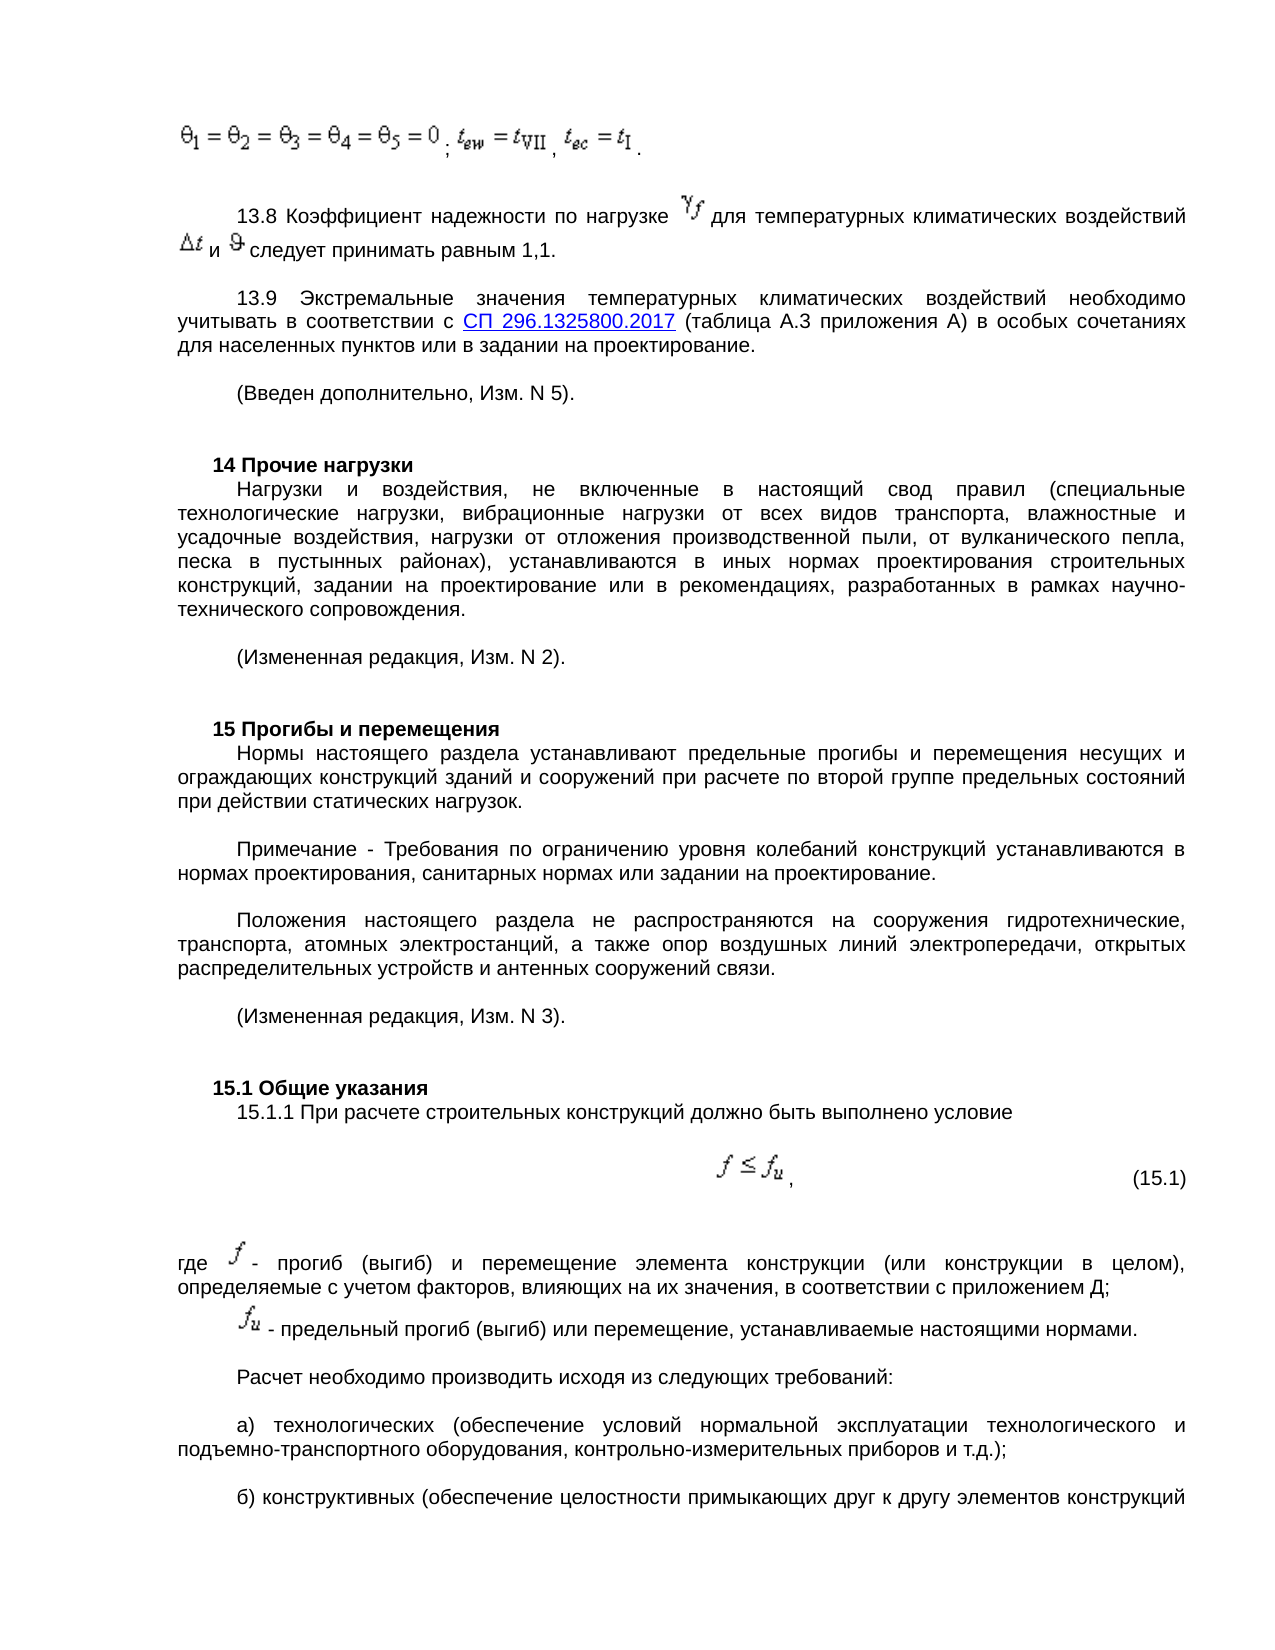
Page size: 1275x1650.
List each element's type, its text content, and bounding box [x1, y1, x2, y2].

picture [177, 227, 209, 257]
picture [677, 183, 711, 223]
text Нагрузки и воздействия, не включенные в настоящий свод правил (специальные технологические нагрузки, вибрационные нагрузки от всех видов транспорта, влажностные и усадочные воздействия, нагрузки от отложения производственной пыли, от вулканического пепла, песка в пустынных районах), устанавливаются в иных нормах проектирования строительных конструкций, задании на проектирование или в рекомендациях, разработанных в рамках научно-технического сопровождения. [177, 477, 1186, 621]
picture [714, 1147, 789, 1186]
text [177, 118, 1186, 160]
text 13.9 Экстремальные значения температурных климатических воздействий необходимо учитывать в соответствии с СП 296.1325800.2017 (таблица А.3 приложения А) в особых сочетаниях для населенных пунктов или в задании на проектирование. [177, 285, 1186, 357]
text а) технологических (обеспечение условий нормальной эксплуатации технологического и подъемно-транспортного оборудования, контрольно-измерительных приборов и т.д.); [177, 1413, 1186, 1461]
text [177, 1484, 1186, 1508]
text 14 Прочие нагрузки [177, 453, 1186, 477]
text 13.8 Коэффициент надежности по нагрузке для температурных климатических воздействий и следует принимать равным 1,1. [177, 184, 1186, 261]
text (Измененная редакция, Изм. N 2). [177, 645, 1186, 669]
text Нормы настоящего раздела устанавливают предельные прогибы и перемещения несущих и ограждающих конструкций зданий и сооружений при расчете по второй группе предельных состояний при действии статических нагрузок. [177, 741, 1186, 812]
text где - прогиб (выгиб) и перемещение элемента конструкции (или конструкции в целом), определяемые с учетом факторов, влияющих на их значения, в соответствии с приложением Д; [177, 1238, 1186, 1299]
picture [177, 118, 445, 156]
picture [562, 118, 637, 156]
text Положения настоящего раздела не распространяются на сооружения гидротехнические, транспорта, атомных электростанций, а также опор воздушных линий электропередачи, открытых распределительных устройств и антенных сооружений связи. [177, 908, 1186, 980]
text (Введен дополнительно, Изм. N 5). [177, 381, 1186, 405]
text Расчет необходимо производить исходя из следующих требований: [177, 1365, 1186, 1389]
text (Измененная редакция, Изм. N 3). [177, 1004, 1186, 1028]
text 15.1.1 При расчете строительных конструкций должно быть выполнено условие [177, 1100, 1186, 1124]
picture [225, 227, 250, 257]
text Примечание - Требования по ограничению уровня колебаний конструкций устанавливаются в нормах проектирования, санитарных нормах или задании на проектирование. [177, 836, 1186, 884]
picture [236, 1298, 268, 1337]
text 15 Прогибы и перемещения [177, 717, 1186, 741]
picture [226, 1237, 252, 1271]
picture [456, 118, 552, 156]
text , (15.1) [177, 1148, 1186, 1190]
text - предельный прогиб (выгиб) или перемещение, устанавливаемые настоящими нормами. [177, 1299, 1186, 1341]
text 15.1 Общие указания [177, 1076, 1186, 1100]
